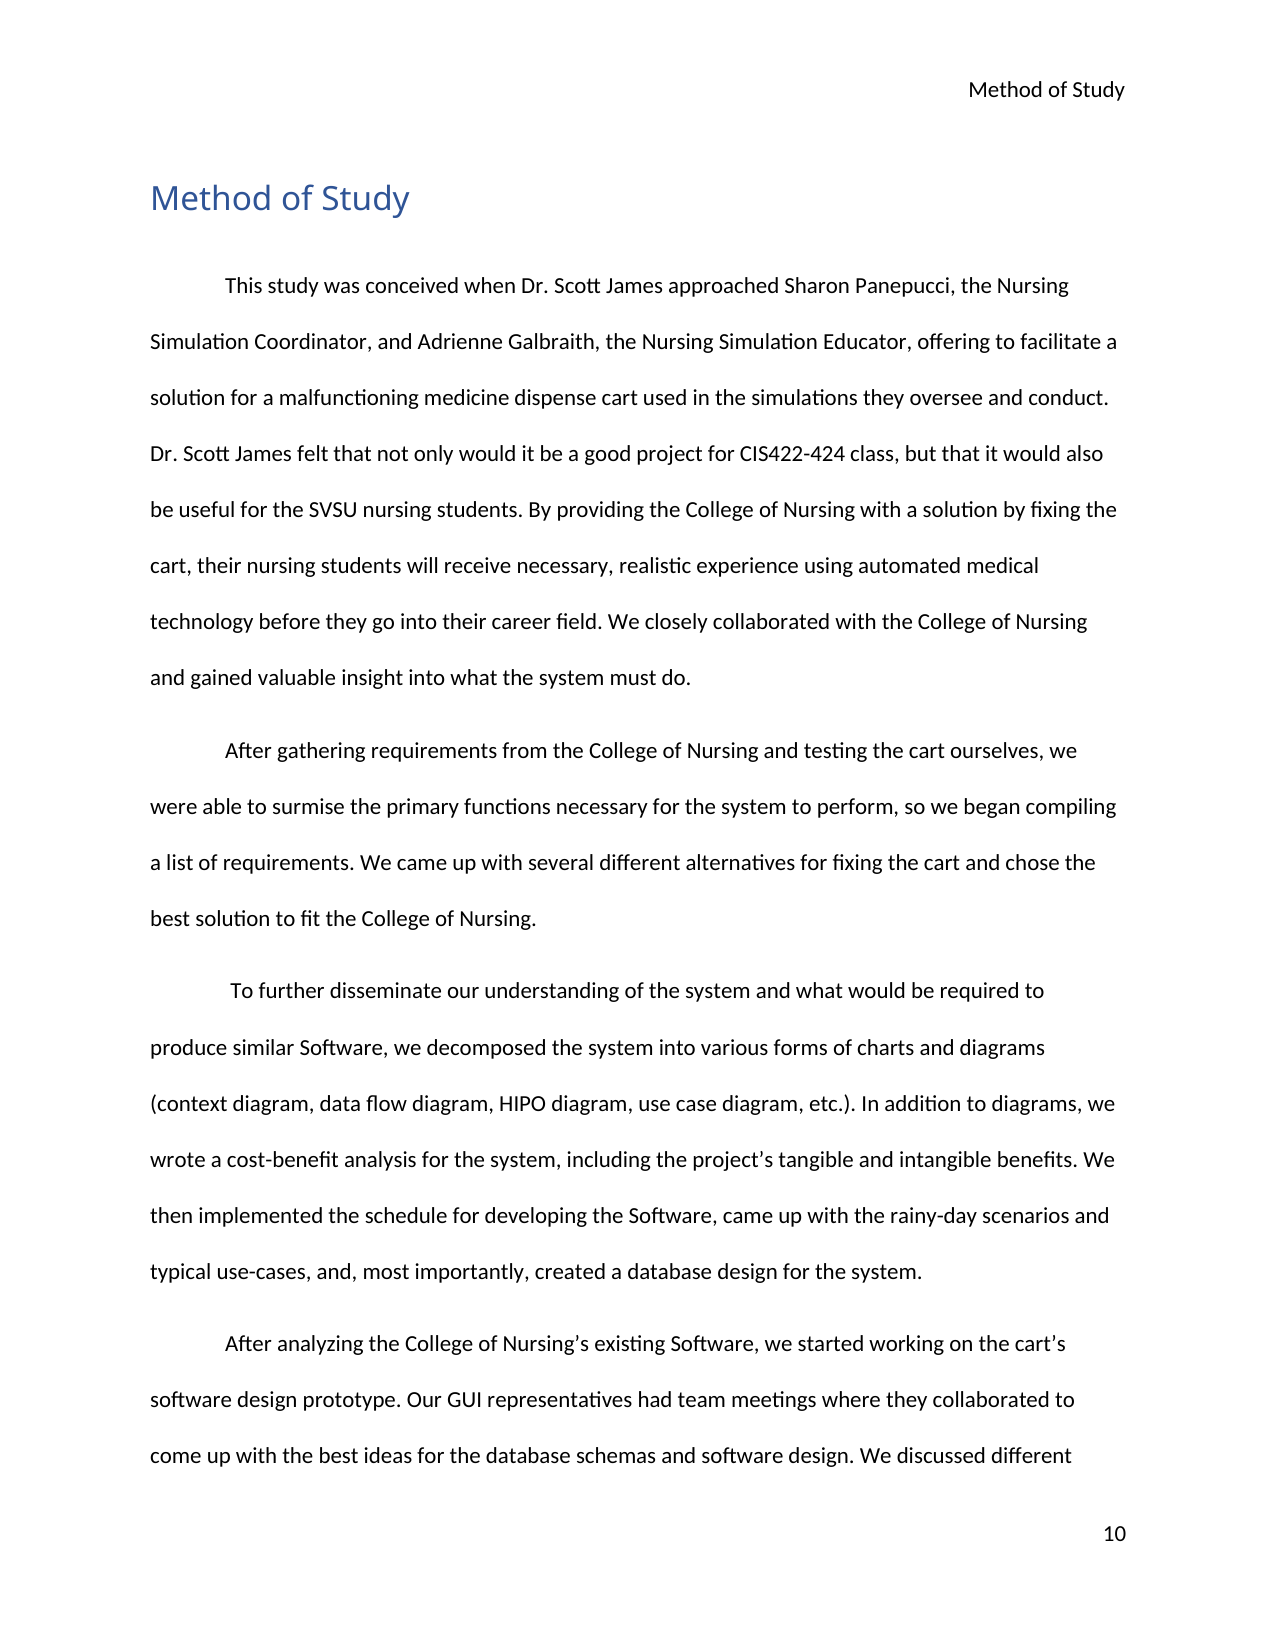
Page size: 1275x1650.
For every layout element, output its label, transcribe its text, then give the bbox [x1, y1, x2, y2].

text To further disseminate our understanding of the system and what would be required to produce similar Software, we decomposed the system into various forms of charts and diagrams (context diagram, data flow diagram, HIPO diagram, use case diagram, etc.). In addition to diagrams, we wrote a cost-benefit analysis for the system, including the project’s tangible and intangible benefits. We then implemented the schedule for developing the Software, came up with the rainy-day scenarios and typical use-cases, and, most importantly, created a database design for the system. [150, 977, 1125, 1285]
text This study was conceived when Dr. Scott James approached Sharon Panepucci, the Nursing Simulation Coordinator, and Adrienne Galbraith, the Nursing Simulation Educator, offering to facilitate a solution for a malfunctioning medicine dispense cart used in the simulations they oversee and conduct. Dr. Scott James felt that not only would it be a good project for CIS422-424 class, but that it would also be useful for the SVSU nursing students. By providing the College of Nursing with a solution by fixing the cart, their nursing students will receive necessary, realistic experience using automated medical technology before they go into their career field. We closely collaborated with the College of Nursing and gained valuable insight into what the system must do. [150, 271, 1125, 691]
subtitle Method of Study [150, 175, 1125, 220]
text After gathering requirements from the College of Nursing and testing the cart ourselves, we were able to surmise the primary functions necessary for the system to perform, so we began compiling a list of requirements. We came up with several different alternatives for fixing the cart and chose the best solution to fit the College of Nursing. [150, 736, 1125, 932]
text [150, 1329, 1125, 1470]
